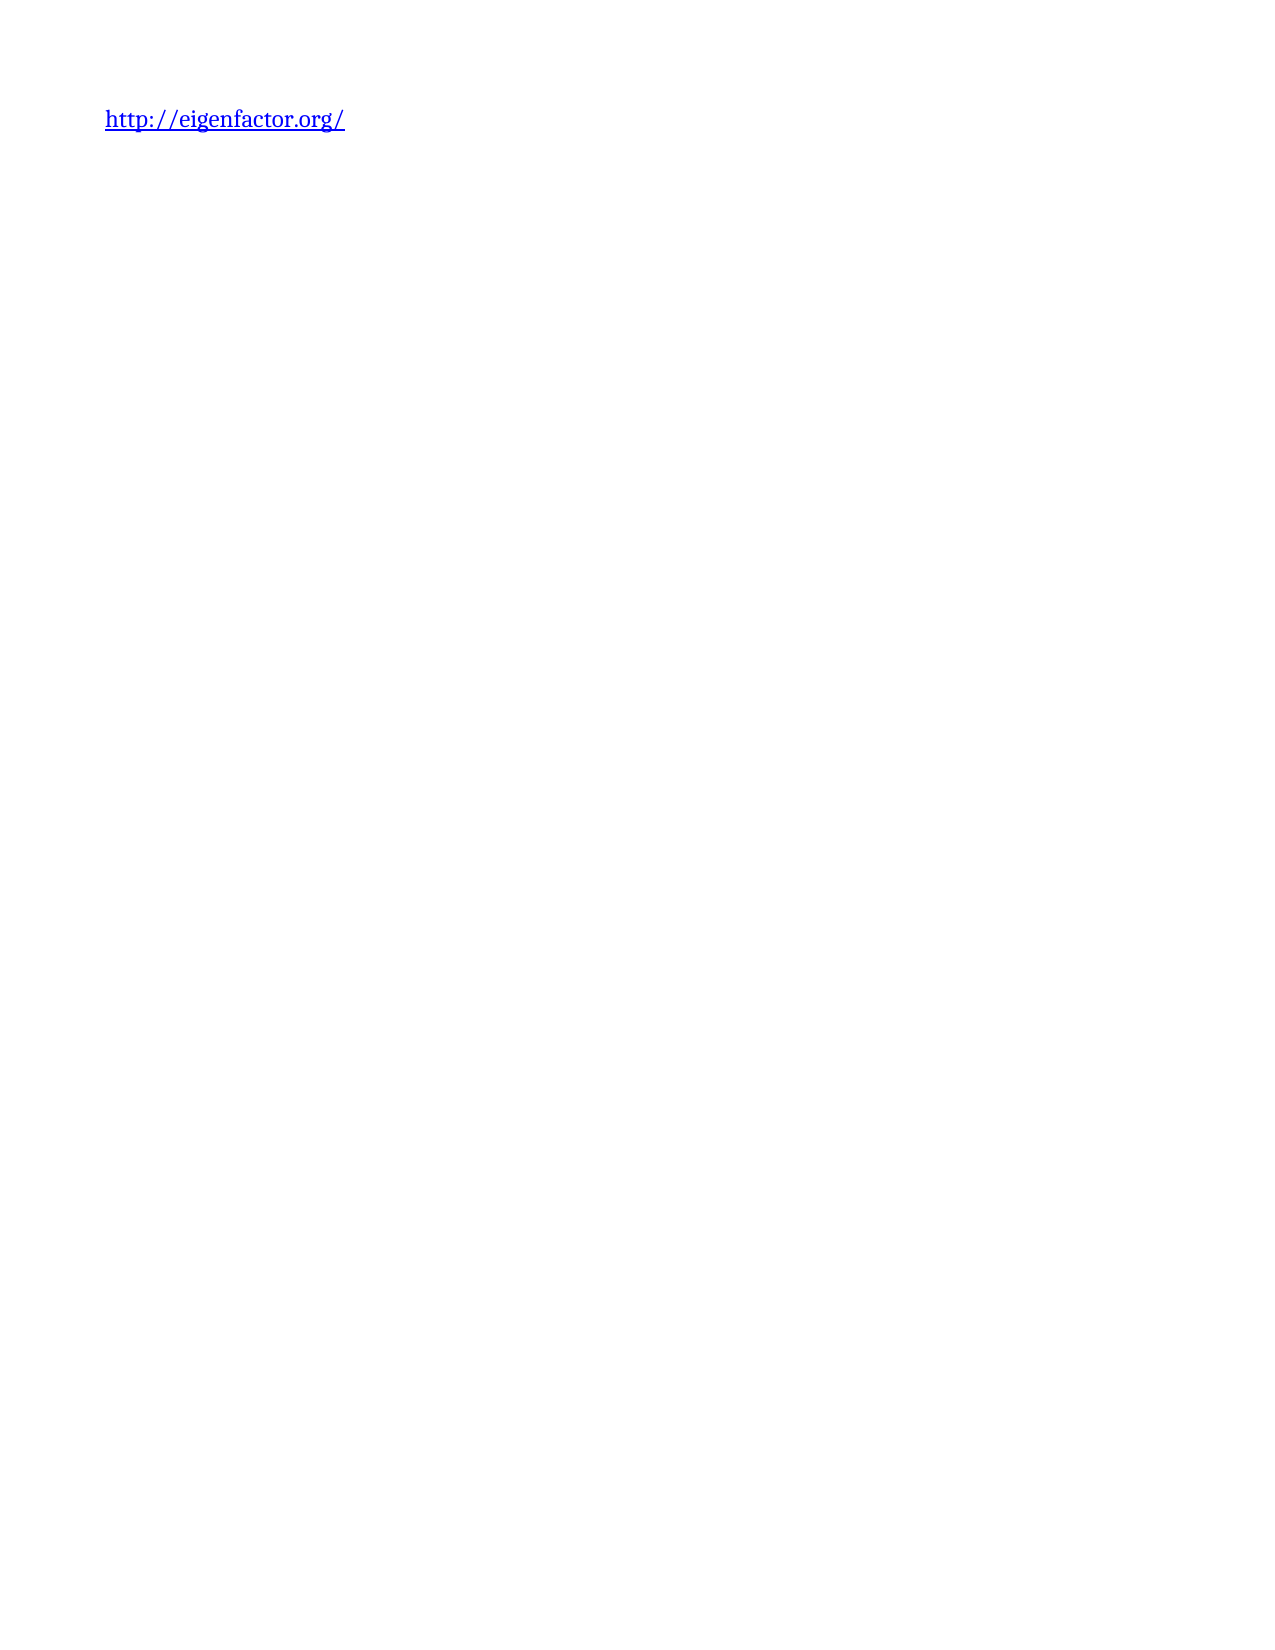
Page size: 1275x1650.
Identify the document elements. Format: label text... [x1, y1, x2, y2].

text http://eigenfactor.org/ [105, 105, 1170, 134]
